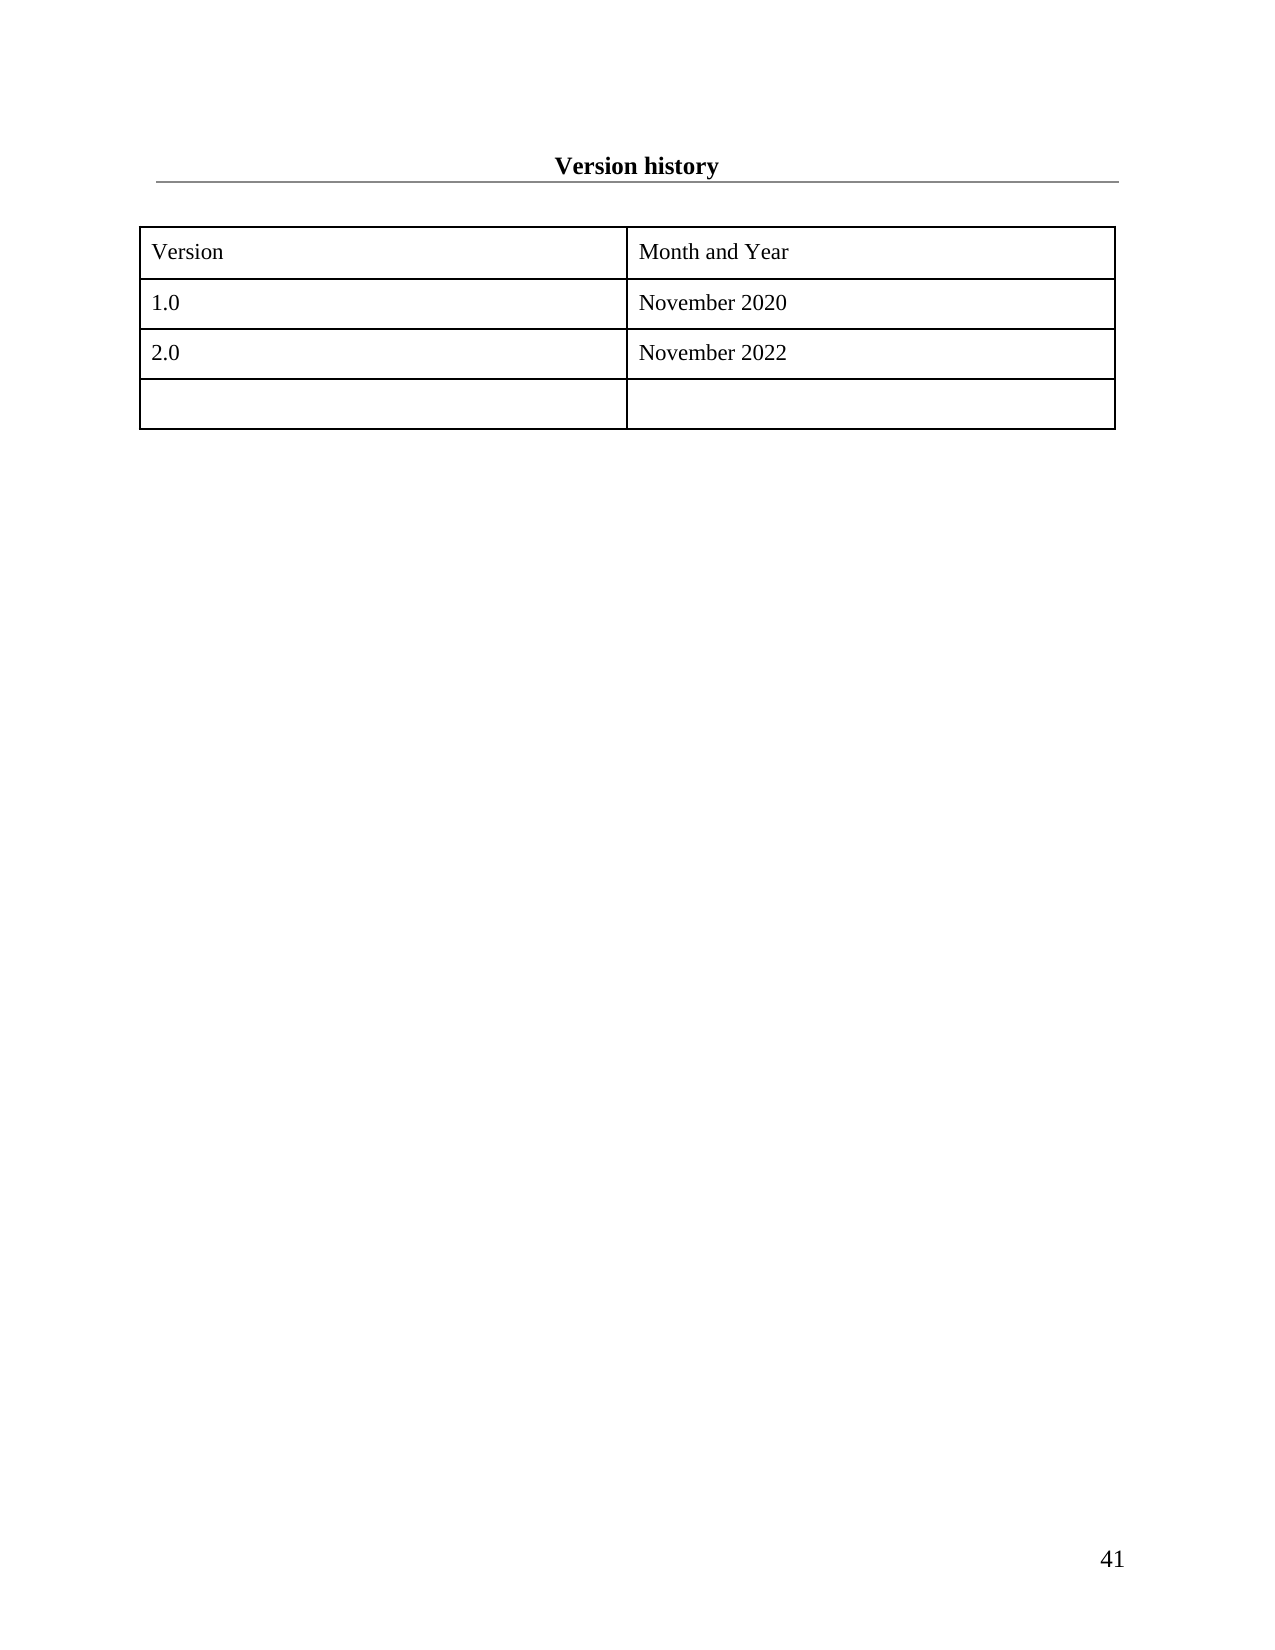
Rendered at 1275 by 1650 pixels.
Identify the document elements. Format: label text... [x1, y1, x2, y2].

table_cell November 2020 [628, 280, 1114, 328]
table_cell 1.0 [141, 280, 626, 328]
subtitle Version history [148, 151, 1124, 180]
table_header Version [141, 228, 626, 278]
table_cell 2.0 [141, 330, 626, 378]
table_cell [628, 380, 1114, 428]
table_cell November 2022 [628, 330, 1114, 378]
table_header Month and Year [628, 228, 1114, 278]
table_cell [141, 380, 626, 428]
